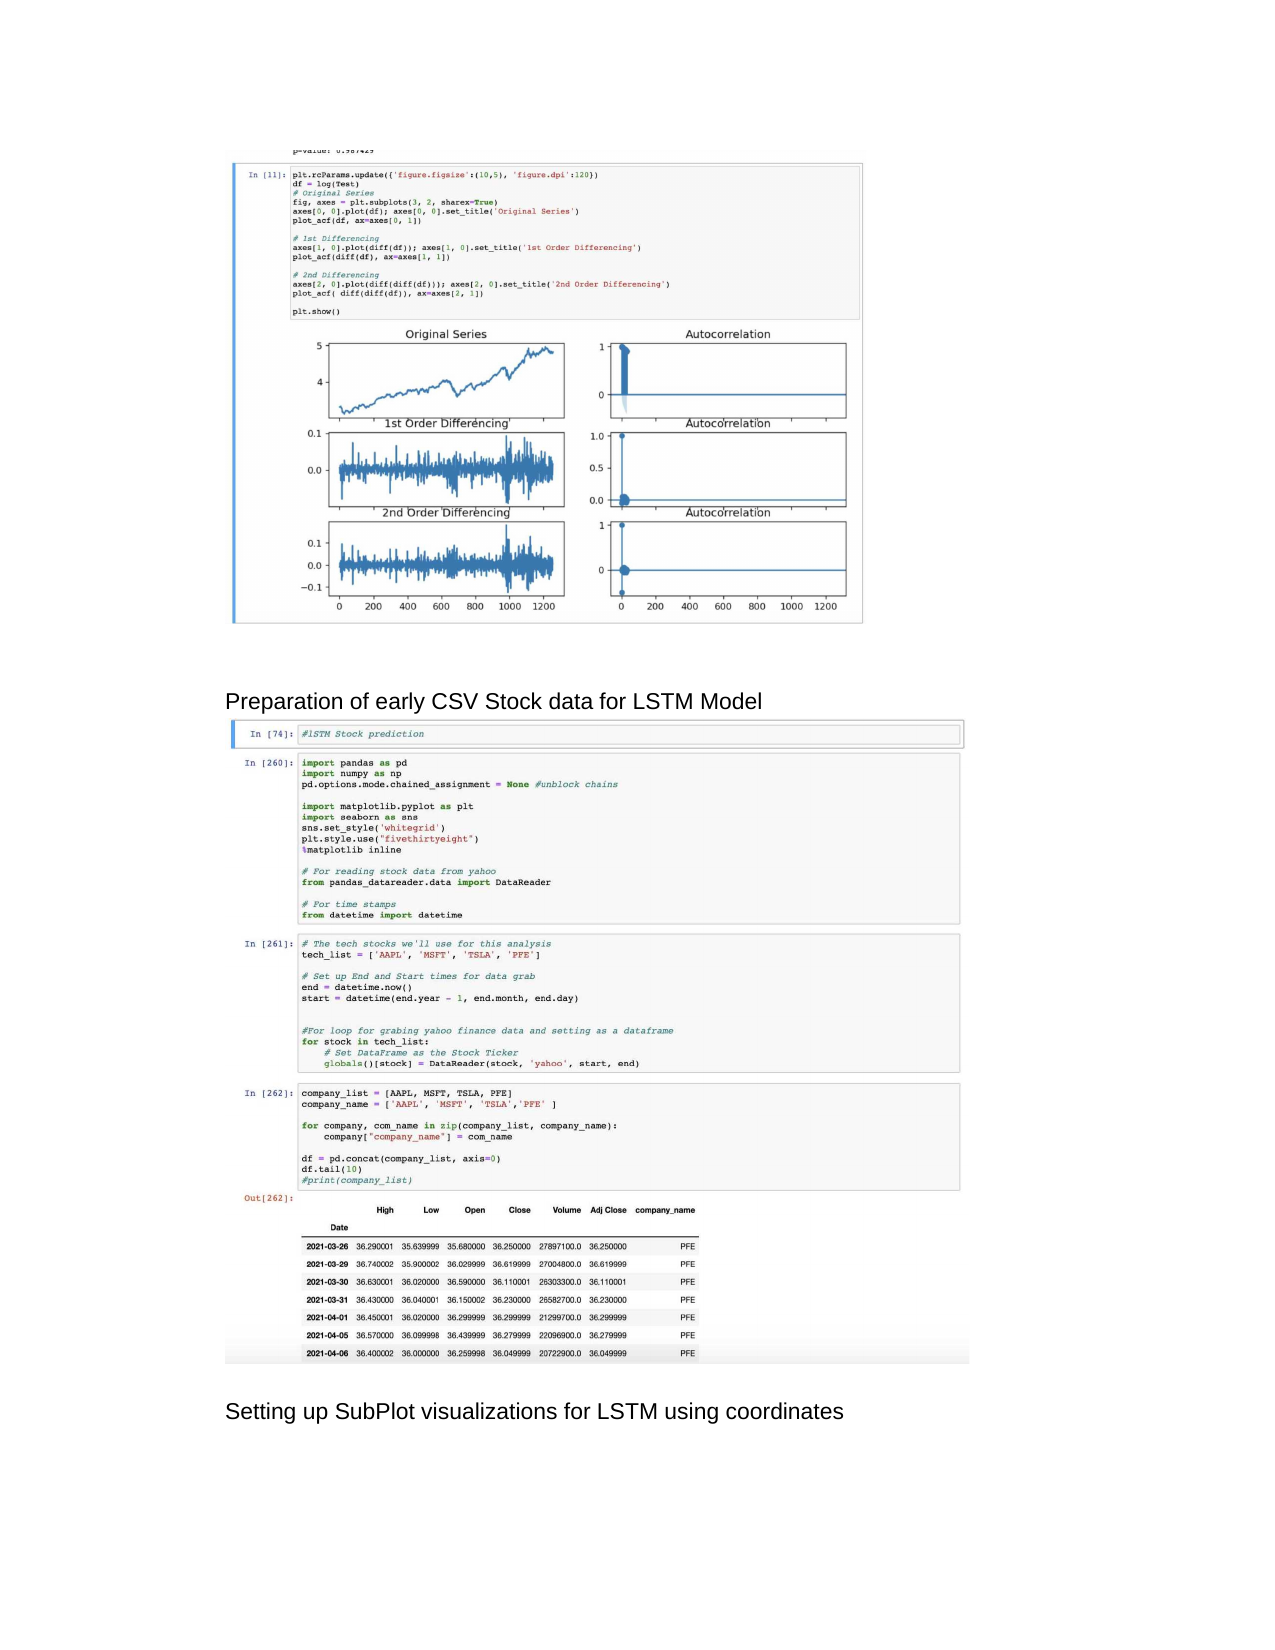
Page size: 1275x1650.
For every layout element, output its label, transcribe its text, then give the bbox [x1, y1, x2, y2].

text Preparation of early CSV Stock data for LSTM Model [150, 688, 1125, 714]
picture [225, 718, 970, 1364]
picture [225, 150, 867, 624]
text Setting up SubPlot visualizations for LSTM using coordinates [150, 1398, 1125, 1424]
